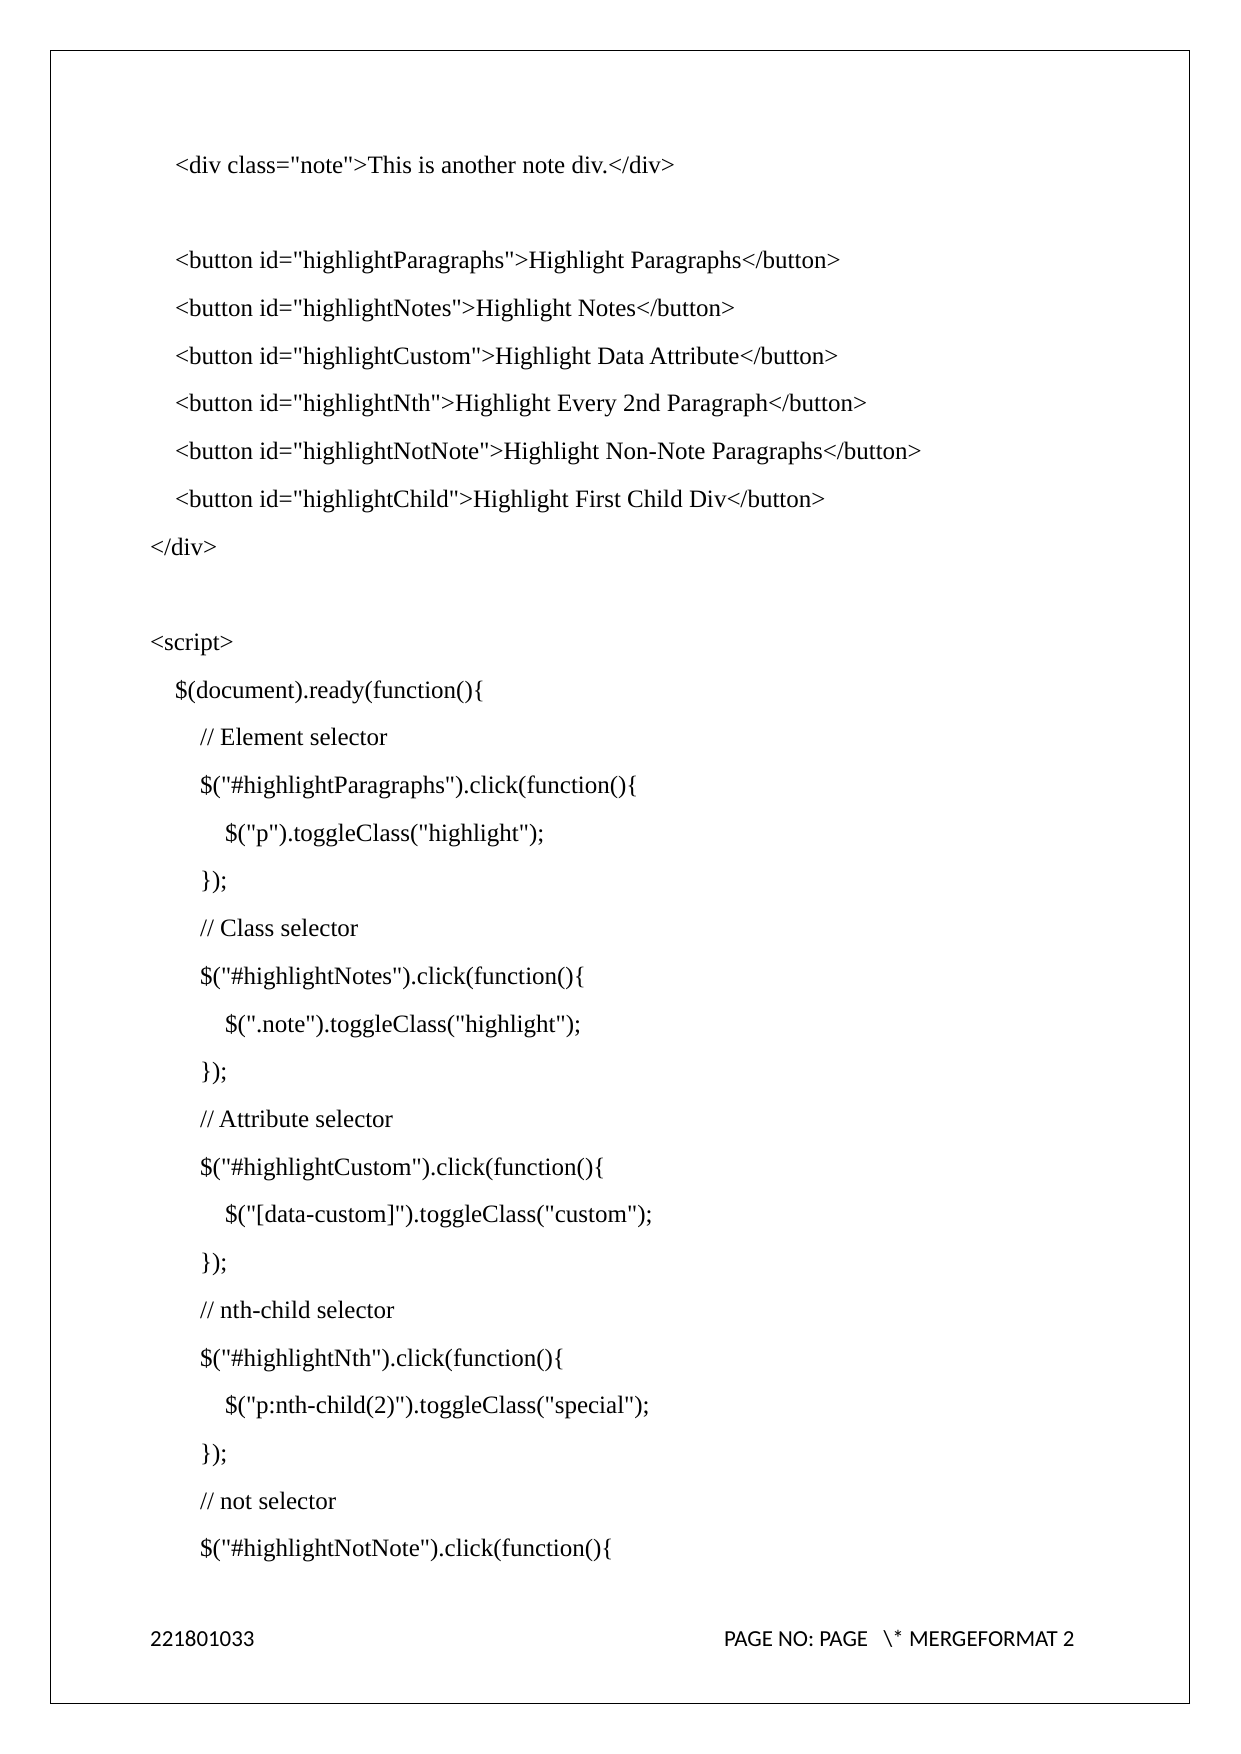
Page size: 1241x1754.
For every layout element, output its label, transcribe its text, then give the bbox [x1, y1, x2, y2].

text }); [150, 1438, 1090, 1467]
text // Attribute selector [150, 1104, 1090, 1133]
text <button id="highlightChild">Highlight First Child Div</button> [150, 484, 1090, 513]
text $("#highlightParagraphs").click(function(){ [150, 770, 1090, 799]
text $(".note").toggleClass("highlight"); [150, 1009, 1090, 1037]
text $("p:nth-child(2)").toggleClass("special"); [150, 1390, 1090, 1419]
text <button id="highlightCustom">Highlight Data Attribute</button> [150, 341, 1090, 369]
text <button id="highlightParagraphs">Highlight Paragraphs</button> [150, 245, 1090, 274]
text <button id="highlightNotes">Highlight Notes</button> [150, 293, 1090, 322]
text $("#highlightNotes").click(function(){ [150, 961, 1090, 990]
text $("p").toggleClass("highlight"); [150, 818, 1090, 847]
text // Class selector [150, 913, 1090, 942]
text $("[data-custom]").toggleClass("custom"); [150, 1199, 1090, 1228]
text }); [150, 1247, 1090, 1276]
text <div class="note">This is another note div.</div> [150, 150, 1090, 179]
text </div> [150, 532, 1090, 560]
text // not selector [150, 1486, 1090, 1514]
text // Element selector [150, 722, 1090, 751]
text $("#highlightNotNote").click(function(){ [150, 1533, 1090, 1562]
text <script> [150, 627, 1090, 656]
text $("#highlightCustom").click(function(){ [150, 1152, 1090, 1181]
text <button id="highlightNth">Highlight Every 2nd Paragraph</button> [150, 388, 1090, 417]
text }); [150, 866, 1090, 894]
text }); [150, 1056, 1090, 1085]
text $(document).ready(function(){ [150, 675, 1090, 703]
text $("#highlightNth").click(function(){ [150, 1343, 1090, 1371]
text // nth-child selector [150, 1295, 1090, 1324]
text <button id="highlightNotNote">Highlight Non-Note Paragraphs</button> [150, 436, 1090, 465]
